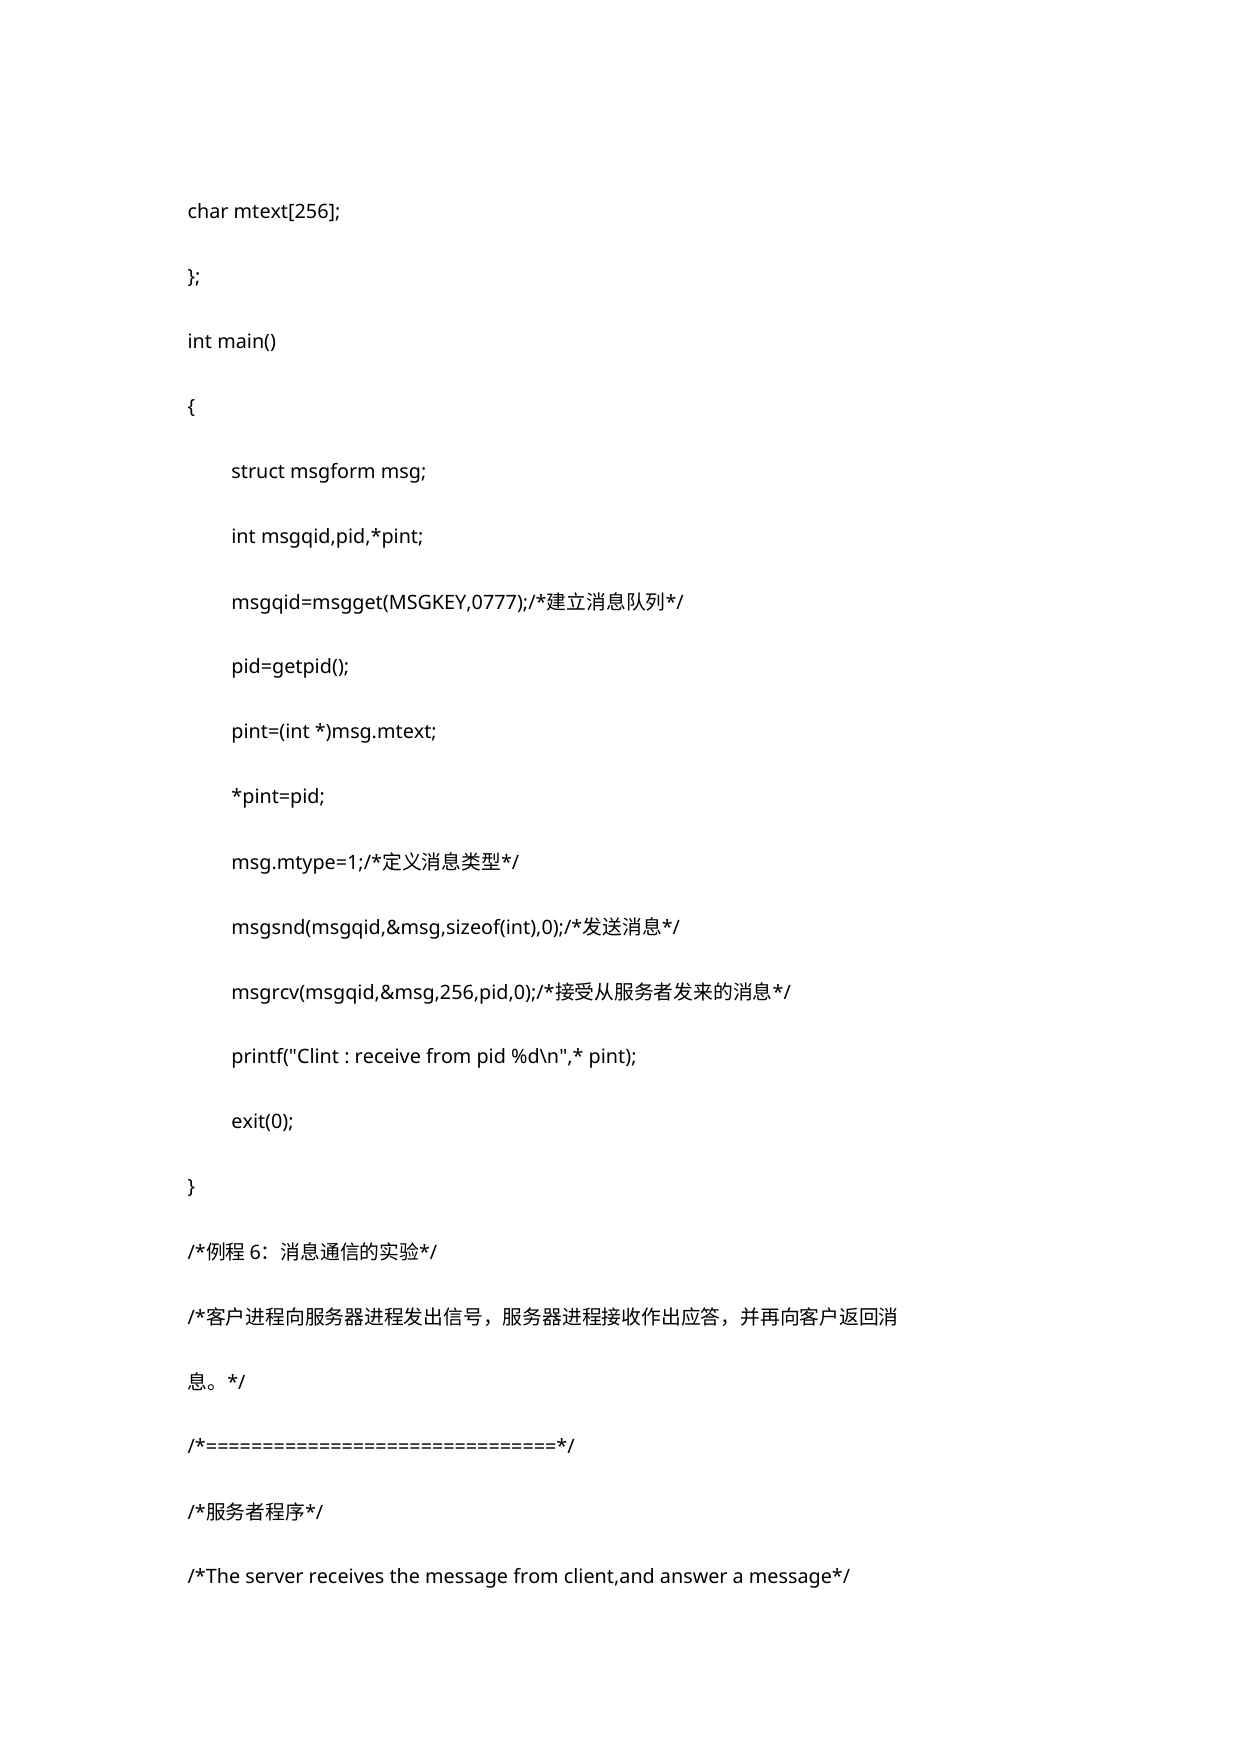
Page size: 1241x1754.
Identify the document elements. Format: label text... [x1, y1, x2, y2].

text /*The server receives the message from client,and answer a message*/ [187, 1559, 1053, 1592]
text printf("Clint : receive from pid %d\n",* pint); [187, 1039, 1053, 1072]
text }; [187, 259, 1053, 292]
text msgrcv(msgqid,&msg,256,pid,0);/*接受从服务者发来的消息*/ [187, 974, 1053, 1007]
text *pint=pid; [187, 779, 1053, 812]
text /*===============================*/ [187, 1429, 1053, 1462]
text struct msgform msg; [187, 454, 1053, 487]
text msg.mtype=1;/*定义消息类型*/ [187, 844, 1053, 877]
text 息。*/ [187, 1364, 1053, 1397]
text int main() [187, 324, 1053, 357]
text pid=getpid(); [187, 649, 1053, 682]
text int msgqid,pid,*pint; [187, 519, 1053, 552]
text /*例程6：消息通信的实验*/ [187, 1234, 1053, 1267]
text msgsnd(msgqid,&msg,sizeof(int),0);/*发送消息*/ [187, 909, 1053, 942]
text } [187, 1169, 1053, 1202]
text char mtext[256]; [187, 194, 1053, 227]
text { [187, 389, 1053, 422]
text /*客户进程向服务器进程发出信号，服务器进程接收作出应答，并再向客户返回消 [187, 1299, 1053, 1332]
text msgqid=msgget(MSGKEY,0777);/*建立消息队列*/ [187, 584, 1053, 617]
text exit(0); [187, 1104, 1053, 1137]
text pint=(int *)msg.mtext; [187, 714, 1053, 747]
text /*服务者程序*/ [187, 1494, 1053, 1527]
